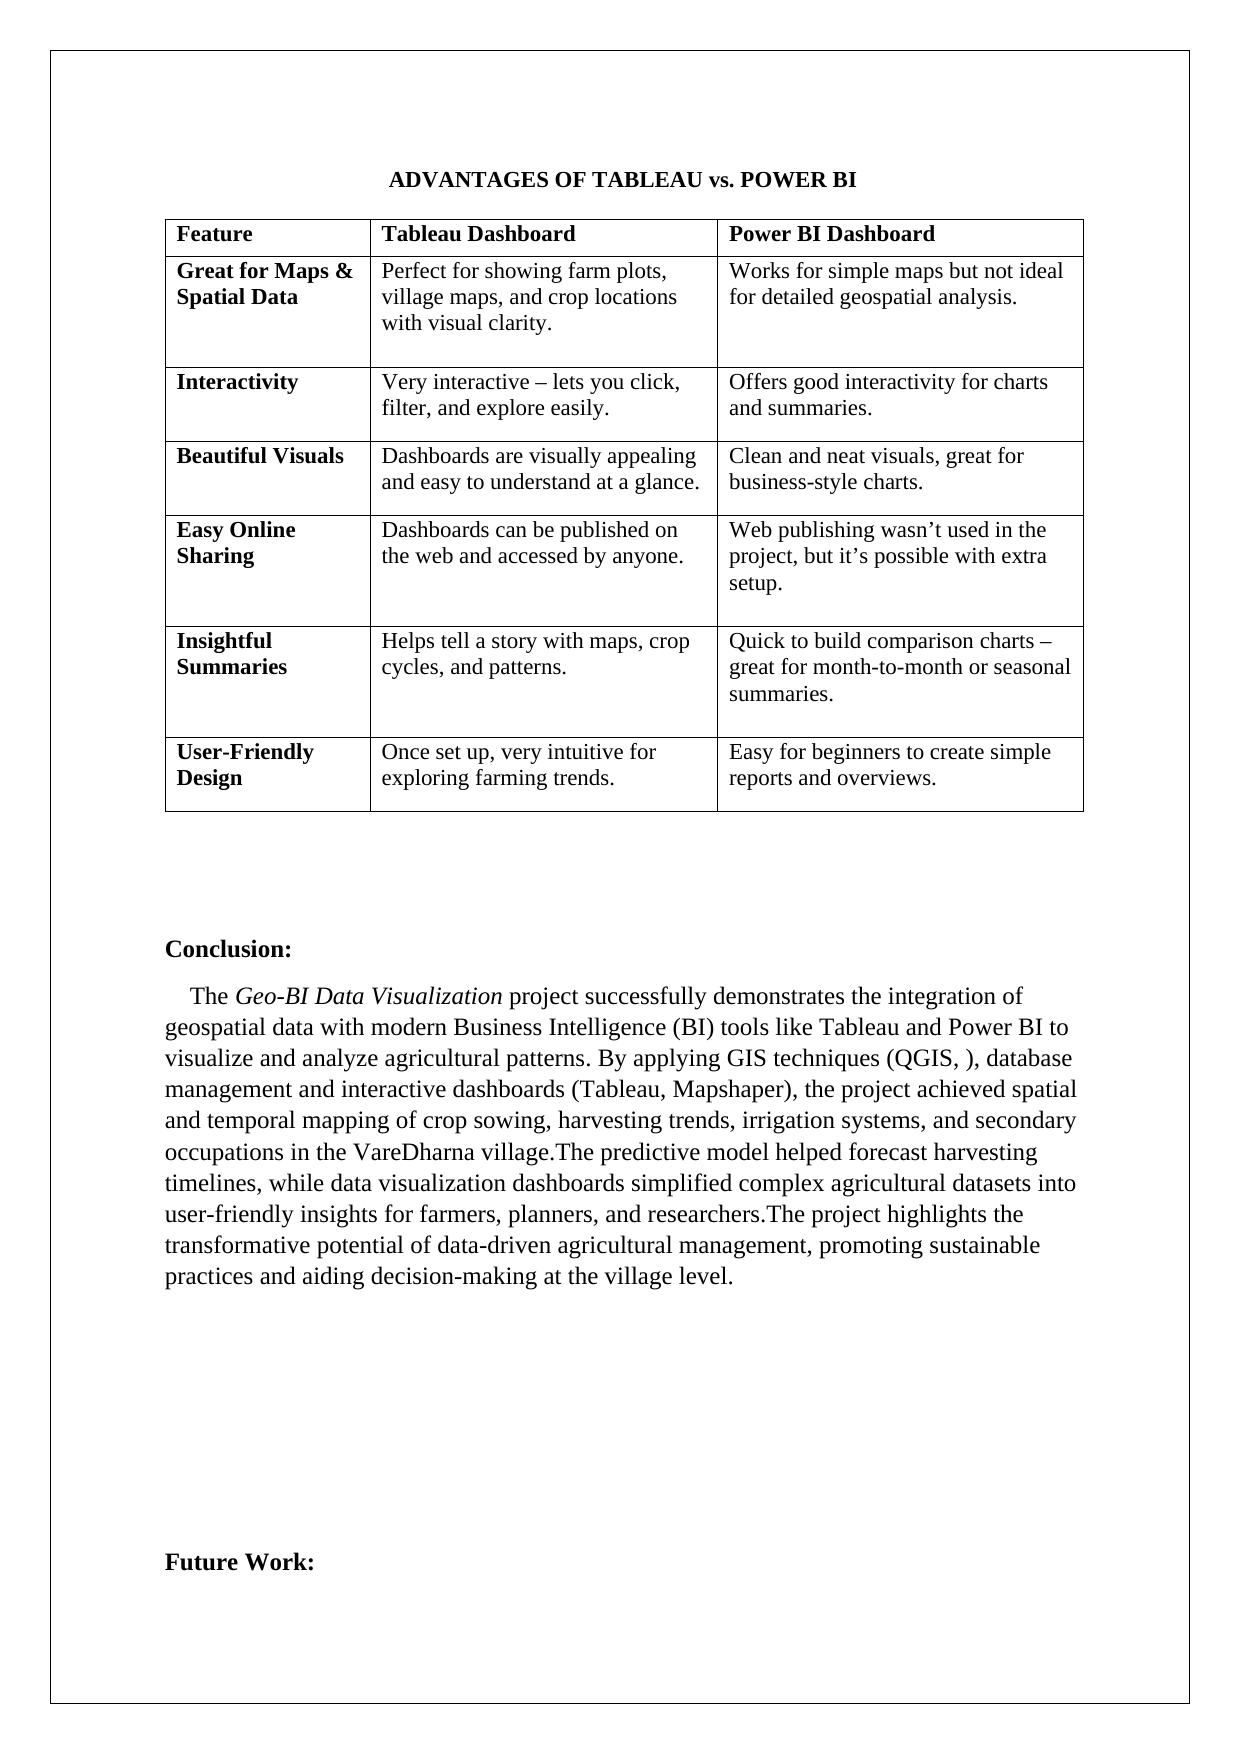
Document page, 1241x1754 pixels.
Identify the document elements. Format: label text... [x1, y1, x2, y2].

table_cell Once set up, very intuitive for exploring farming trends. [371, 738, 717, 811]
table_cell Insightful Summaries [166, 627, 370, 737]
table_cell Interactivity [166, 368, 370, 441]
table_cell Great for Maps & Spatial Data [166, 257, 370, 367]
table_cell Perfect for showing farm plots, village maps, and crop locations with visual clarity. [371, 257, 717, 367]
table_cell Easy Online Sharing [166, 516, 370, 626]
text ADVANTAGES OF TABLEAU vs. POWER BI [164, 166, 1081, 192]
table_cell Works for simple maps but not ideal for detailed geospatial analysis. [718, 257, 1083, 367]
table_cell Clean and neat visuals, great for business-style charts. [718, 442, 1083, 515]
table_cell Helps tell a story with maps, crop cycles, and patterns. [371, 627, 717, 737]
table_cell Beautiful Visuals [166, 442, 370, 515]
table_cell User-Friendly Design [166, 738, 370, 811]
table_header Power BI Dashboard [718, 220, 1083, 256]
table_header Feature [166, 220, 370, 256]
table_cell Quick to build comparison charts – great for month-to-month or seasonal summaries. [718, 627, 1083, 737]
table_cell Offers good interactivity for charts and summaries. [718, 368, 1083, 441]
text Future Work: [164, 1547, 1081, 1576]
table_cell Dashboards can be published on the web and accessed by anyone. [371, 516, 717, 626]
text Conclusion: [164, 934, 1081, 962]
table_header Tableau Dashboard [371, 220, 717, 256]
table_cell Easy for beginners to create simple reports and overviews. [718, 738, 1083, 811]
text The Geo-BI Data Visualization project successfully demonstrates the integration of geospatial data with modern Business Intelligence (BI) tools like Tableau and Power BI to visualize and analyze agricultural patterns. By applying GIS techniques (QGIS, ), database management and interactive dashboards (Tableau, Mapshaper), the project achieved spatial and temporal mapping of crop sowing, harvesting trends, irrigation systems, and secondary occupations in the VareDharna village.The predictive model helped forecast harvesting timelines, while data visualization dashboards simplified complex agricultural datasets into user-friendly insights for farmers, planners, and researchers.The project highlights the transformative potential of data-driven agricultural management, promoting sustainable practices and aiding decision-making at the village level. [164, 981, 1081, 1289]
table_cell Web publishing wasn’t used in the project, but it’s possible with extra setup. [718, 516, 1083, 626]
table_cell Dashboards are visually appealing and easy to understand at a glance. [371, 442, 717, 515]
table_cell Very interactive – lets you click, filter, and explore easily. [371, 368, 717, 441]
